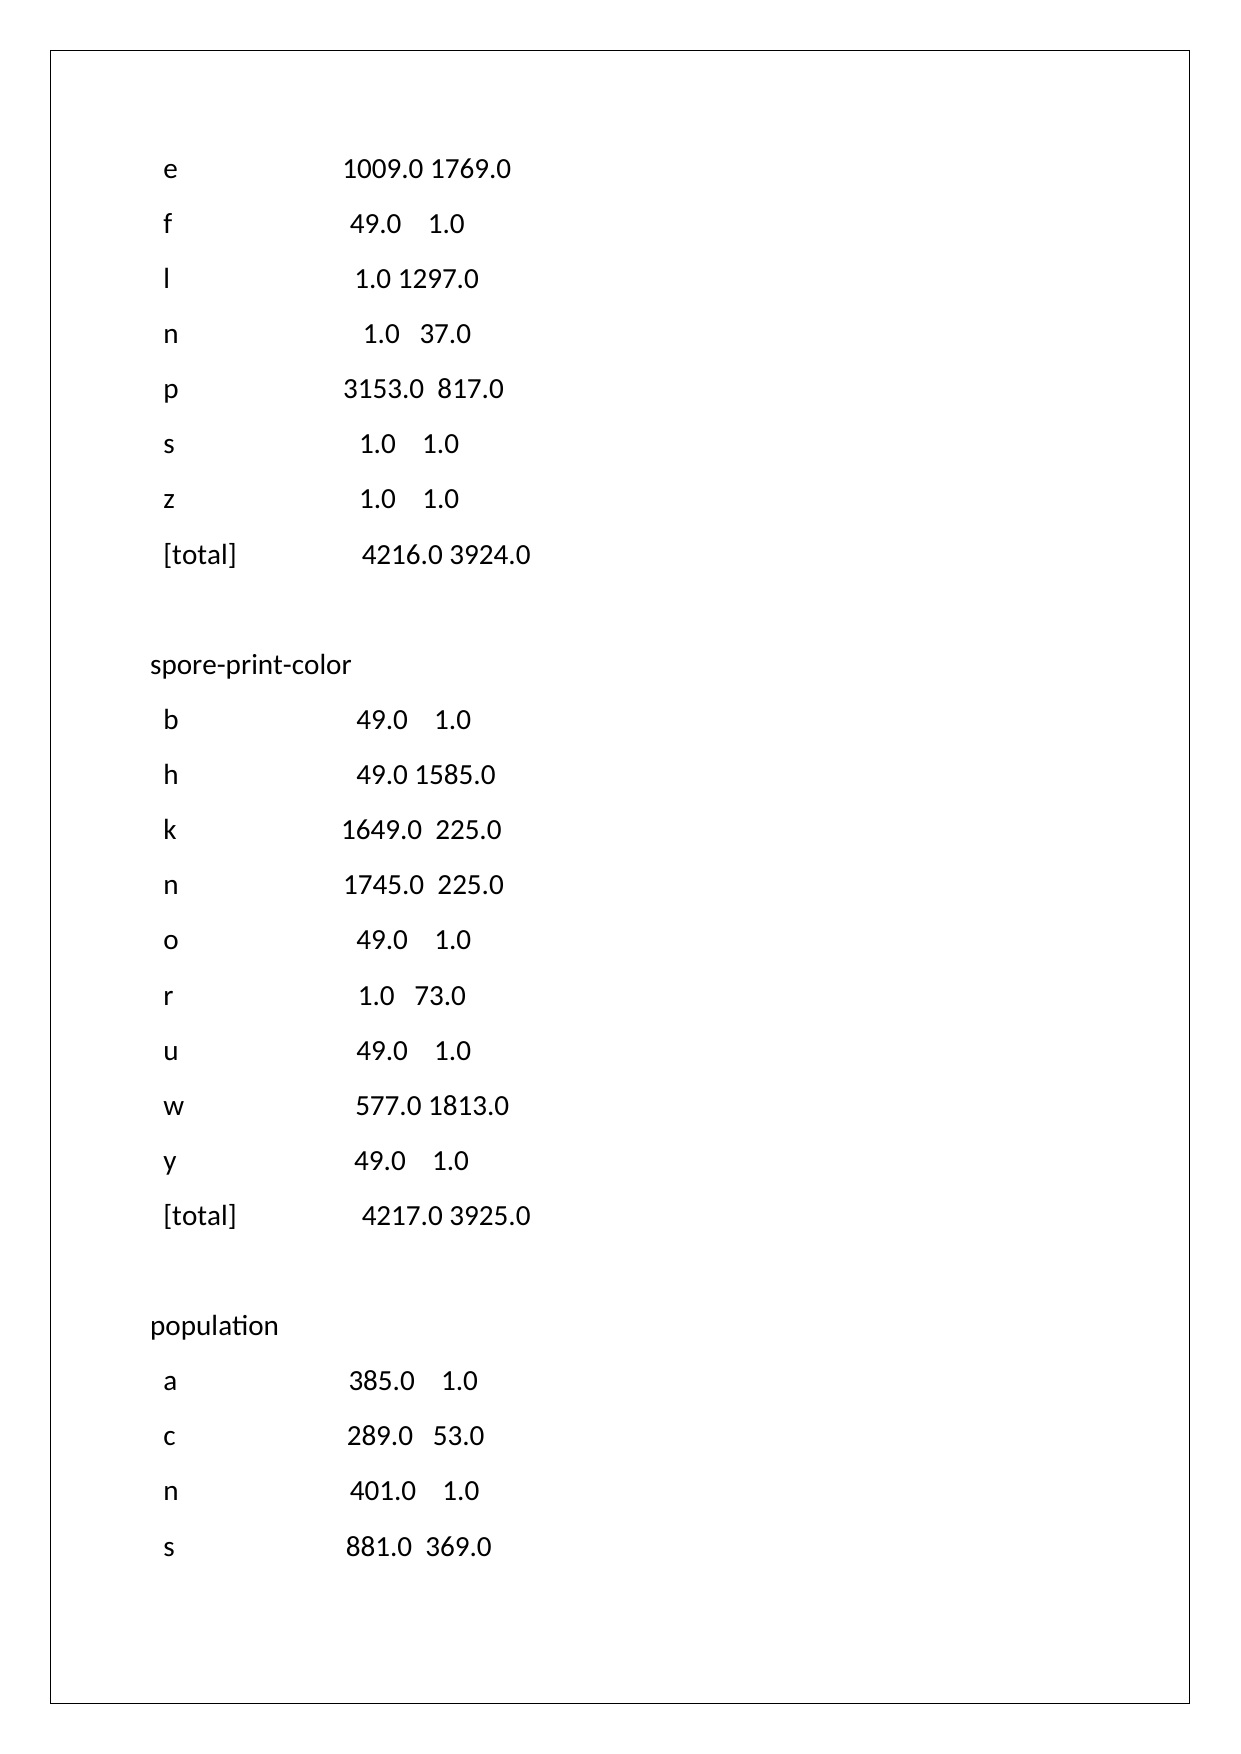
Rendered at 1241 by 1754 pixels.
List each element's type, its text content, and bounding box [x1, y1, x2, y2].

text a 385.0 1.0 [150, 1362, 1090, 1398]
text spore-print-color [150, 646, 1090, 682]
text f 49.0 1.0 [150, 205, 1090, 241]
text c 289.0 53.0 [150, 1417, 1090, 1453]
text w 577.0 1813.0 [150, 1087, 1090, 1122]
text s 881.0 369.0 [150, 1528, 1090, 1563]
text l 1.0 1297.0 [150, 260, 1090, 296]
text z 1.0 1.0 [150, 481, 1090, 516]
text n 401.0 1.0 [150, 1472, 1090, 1508]
text p 3153.0 817.0 [150, 370, 1090, 406]
text b 49.0 1.0 [150, 701, 1090, 737]
text o 49.0 1.0 [150, 921, 1090, 957]
text [total] 4216.0 3924.0 [150, 536, 1090, 571]
text k 1649.0 225.0 [150, 811, 1090, 847]
text e 1009.0 1769.0 [150, 150, 1090, 186]
text s 1.0 1.0 [150, 426, 1090, 461]
text u 49.0 1.0 [150, 1032, 1090, 1067]
text y 49.0 1.0 [150, 1142, 1090, 1177]
text [total] 4217.0 3925.0 [150, 1197, 1090, 1233]
text n 1745.0 225.0 [150, 866, 1090, 902]
text h 49.0 1585.0 [150, 756, 1090, 792]
text r 1.0 73.0 [150, 977, 1090, 1012]
text n 1.0 37.0 [150, 315, 1090, 351]
text population [150, 1307, 1090, 1343]
